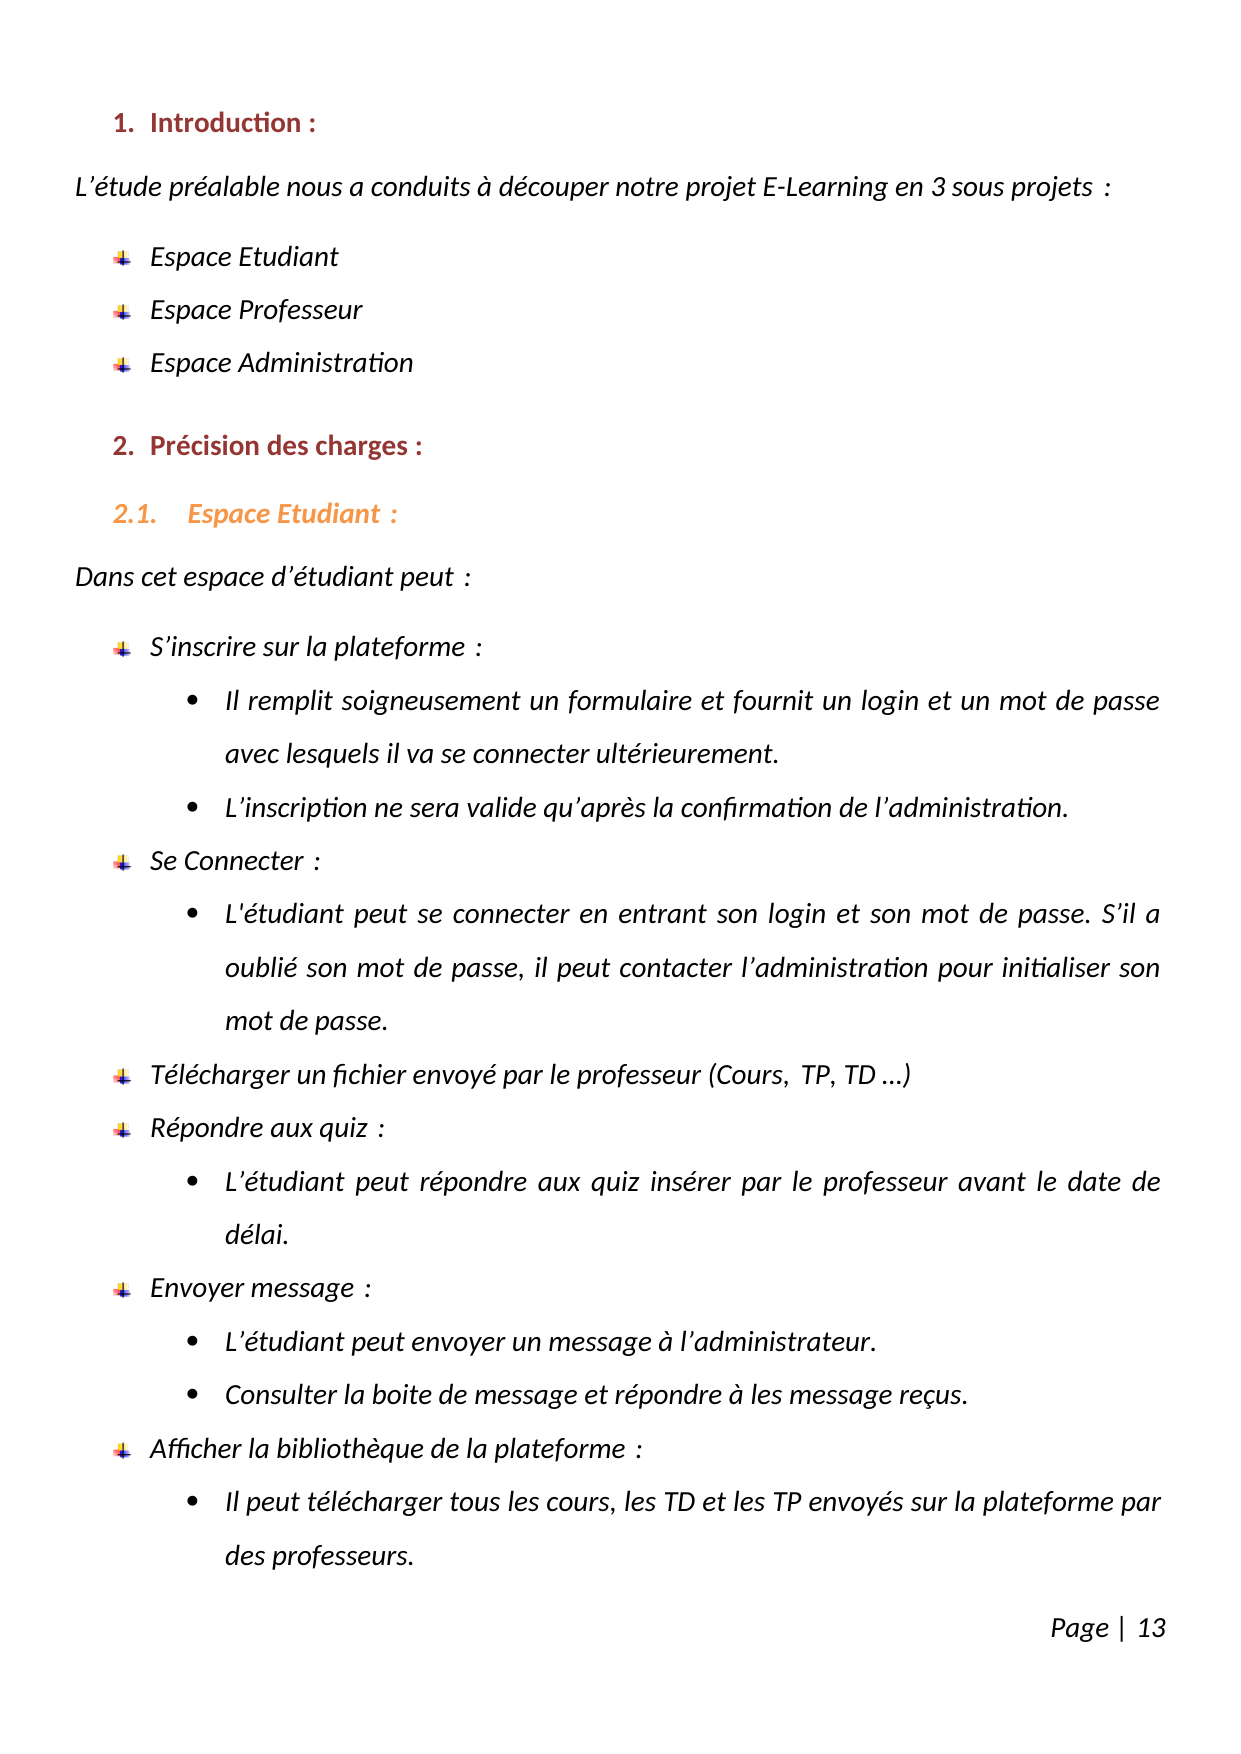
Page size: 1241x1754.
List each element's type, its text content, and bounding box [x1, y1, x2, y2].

list Il remplit soigneusement un formulaire et fournit un login et un mot de passe avec lesquels il va se connecter ultérieurement. [187, 682, 1165, 771]
list L'étudiant peut se connecter en entrant son login et son mot de passe. S’il a oublié son mot de passe, il peut contacter l’administration pour initialiser son mot de passe. [187, 896, 1165, 1038]
subtitle Précision des charges : [112, 427, 1165, 463]
list Télécharger un fichier envoyé par le professeur (Cours, TP, TD …) [112, 1056, 1165, 1091]
list L’inscription ne sera valide qu’après la confirmation de l’administration. [187, 789, 1165, 824]
list Envoyer message : [112, 1269, 1165, 1305]
subtitle Espace Etudiant : [112, 495, 1165, 530]
list S’inscrire sur la plateforme : [112, 628, 1165, 664]
list Afficher la bibliothèque de la plateforme : [112, 1430, 1165, 1466]
list Se Connecter : [112, 842, 1165, 878]
list L’étudiant peut répondre aux quiz insérer par le professeur avant le date de délai. [187, 1163, 1165, 1252]
picture [113, 640, 131, 657]
list Espace Administration [112, 344, 1165, 380]
text L’étude préalable nous a conduits à découper notre projet E-Learning en 3 sous projets : [75, 168, 1165, 203]
picture [113, 1281, 131, 1298]
list Consulter la boite de message et répondre à les message reçus. [187, 1376, 1165, 1412]
picture [113, 303, 131, 320]
picture [113, 1067, 131, 1085]
picture [113, 1121, 131, 1138]
list L’étudiant peut envoyer un message à l’administrateur. [187, 1323, 1165, 1359]
list Espace Etudiant [112, 238, 1165, 273]
picture [113, 1441, 131, 1459]
list Il peut télécharger tous les cours, les TD et les TP envoyés sur la plateforme par des professeurs. [187, 1483, 1165, 1572]
text Dans cet espace d’étudiant peut : [75, 558, 1165, 594]
picture [113, 249, 131, 266]
list Répondre aux quiz : [112, 1109, 1165, 1145]
list Espace Professeur [112, 291, 1165, 327]
picture [113, 853, 131, 871]
subtitle Introduction : [112, 104, 1165, 140]
picture [113, 356, 131, 373]
